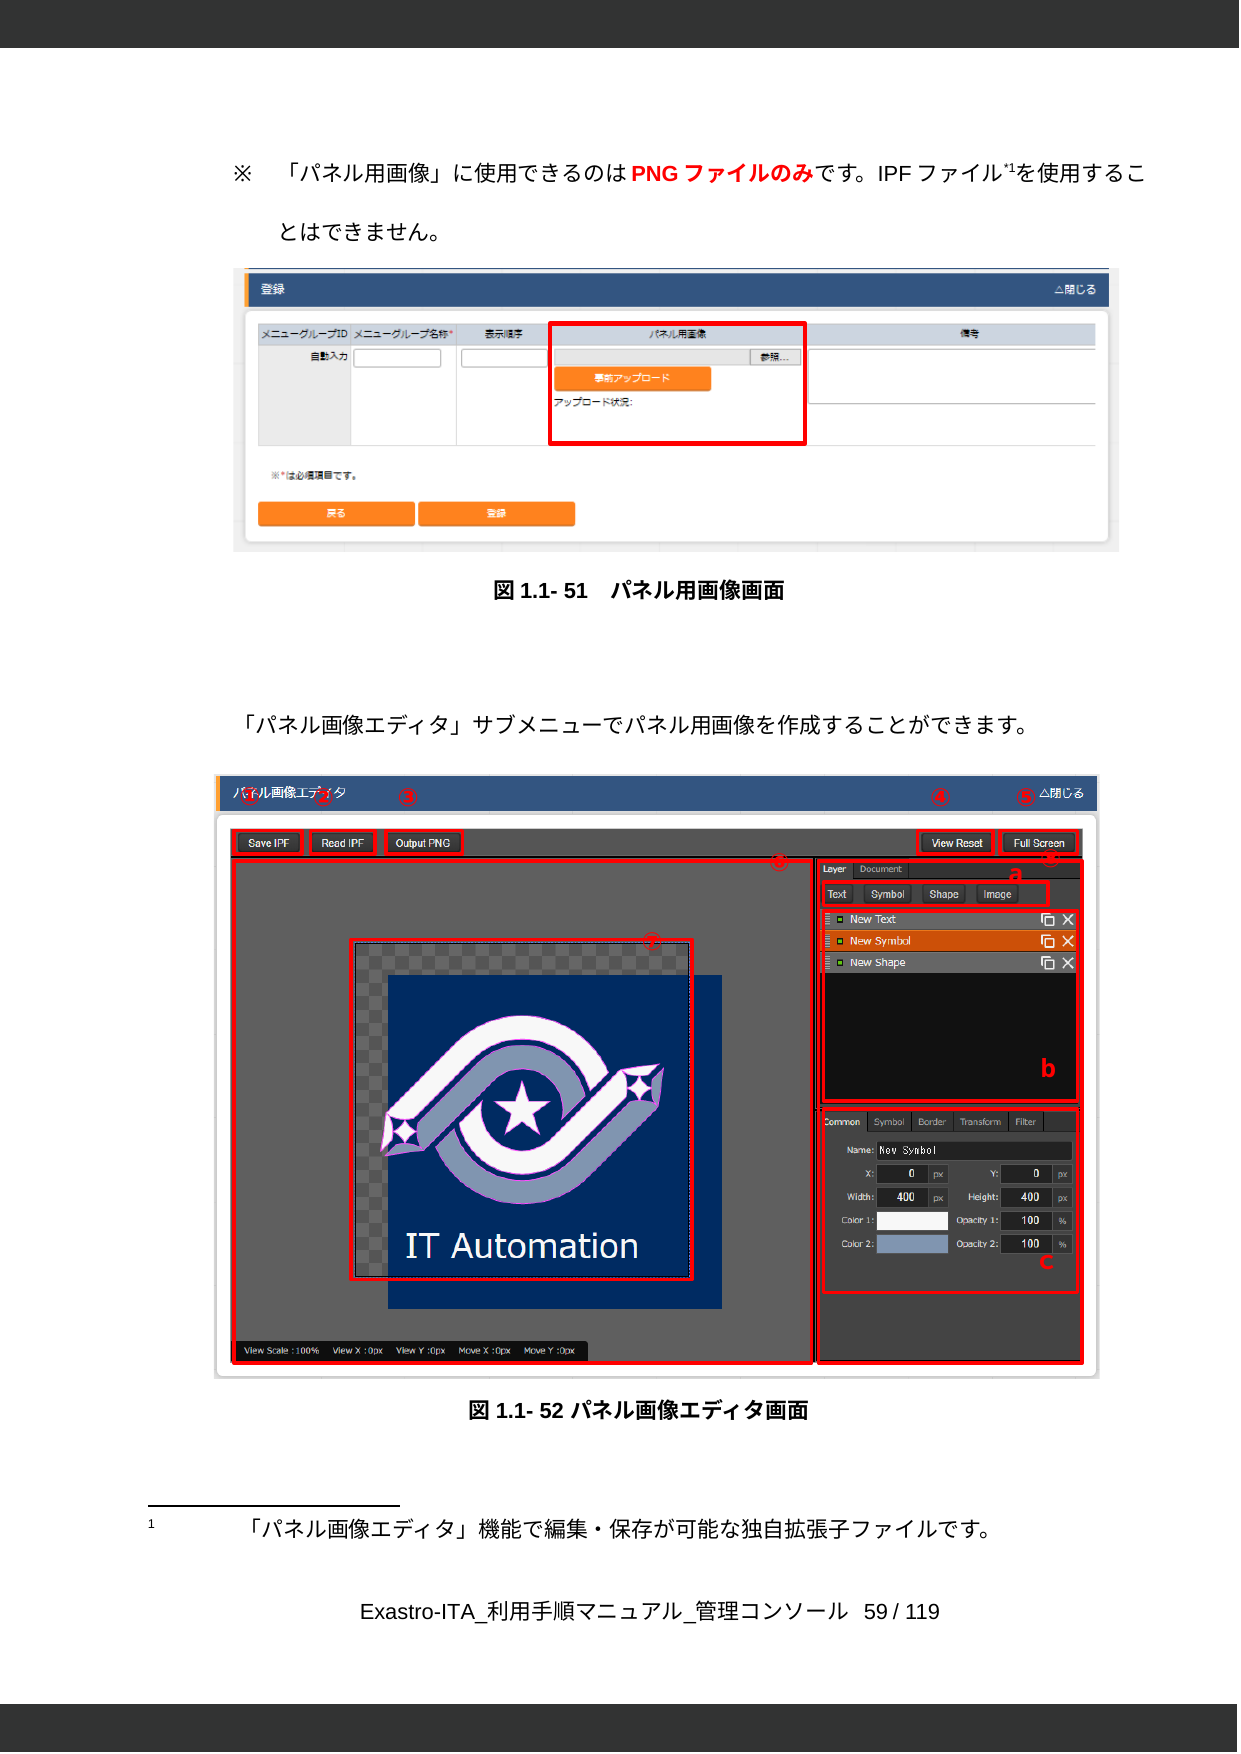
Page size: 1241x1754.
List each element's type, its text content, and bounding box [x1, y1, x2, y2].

text 図 1.1- 51 パネル用画像画面 [148, 559, 1130, 618]
text 図 1.1- 52 パネル画像エディタ画面 [148, 1379, 1130, 1439]
picture [0, 1704, 1237, 1752]
list 「パネル用画像」に使用できるのはPNGファイルのみです。IPFファイル*を使用することはできません。 [233, 142, 1152, 261]
list 「パネル画像エディタ」サブメニューでパネル用画像を作成することができます。 [233, 694, 1152, 753]
picture [233, 268, 1120, 552]
picture [213, 774, 1100, 1379]
picture [0, 0, 1239, 48]
